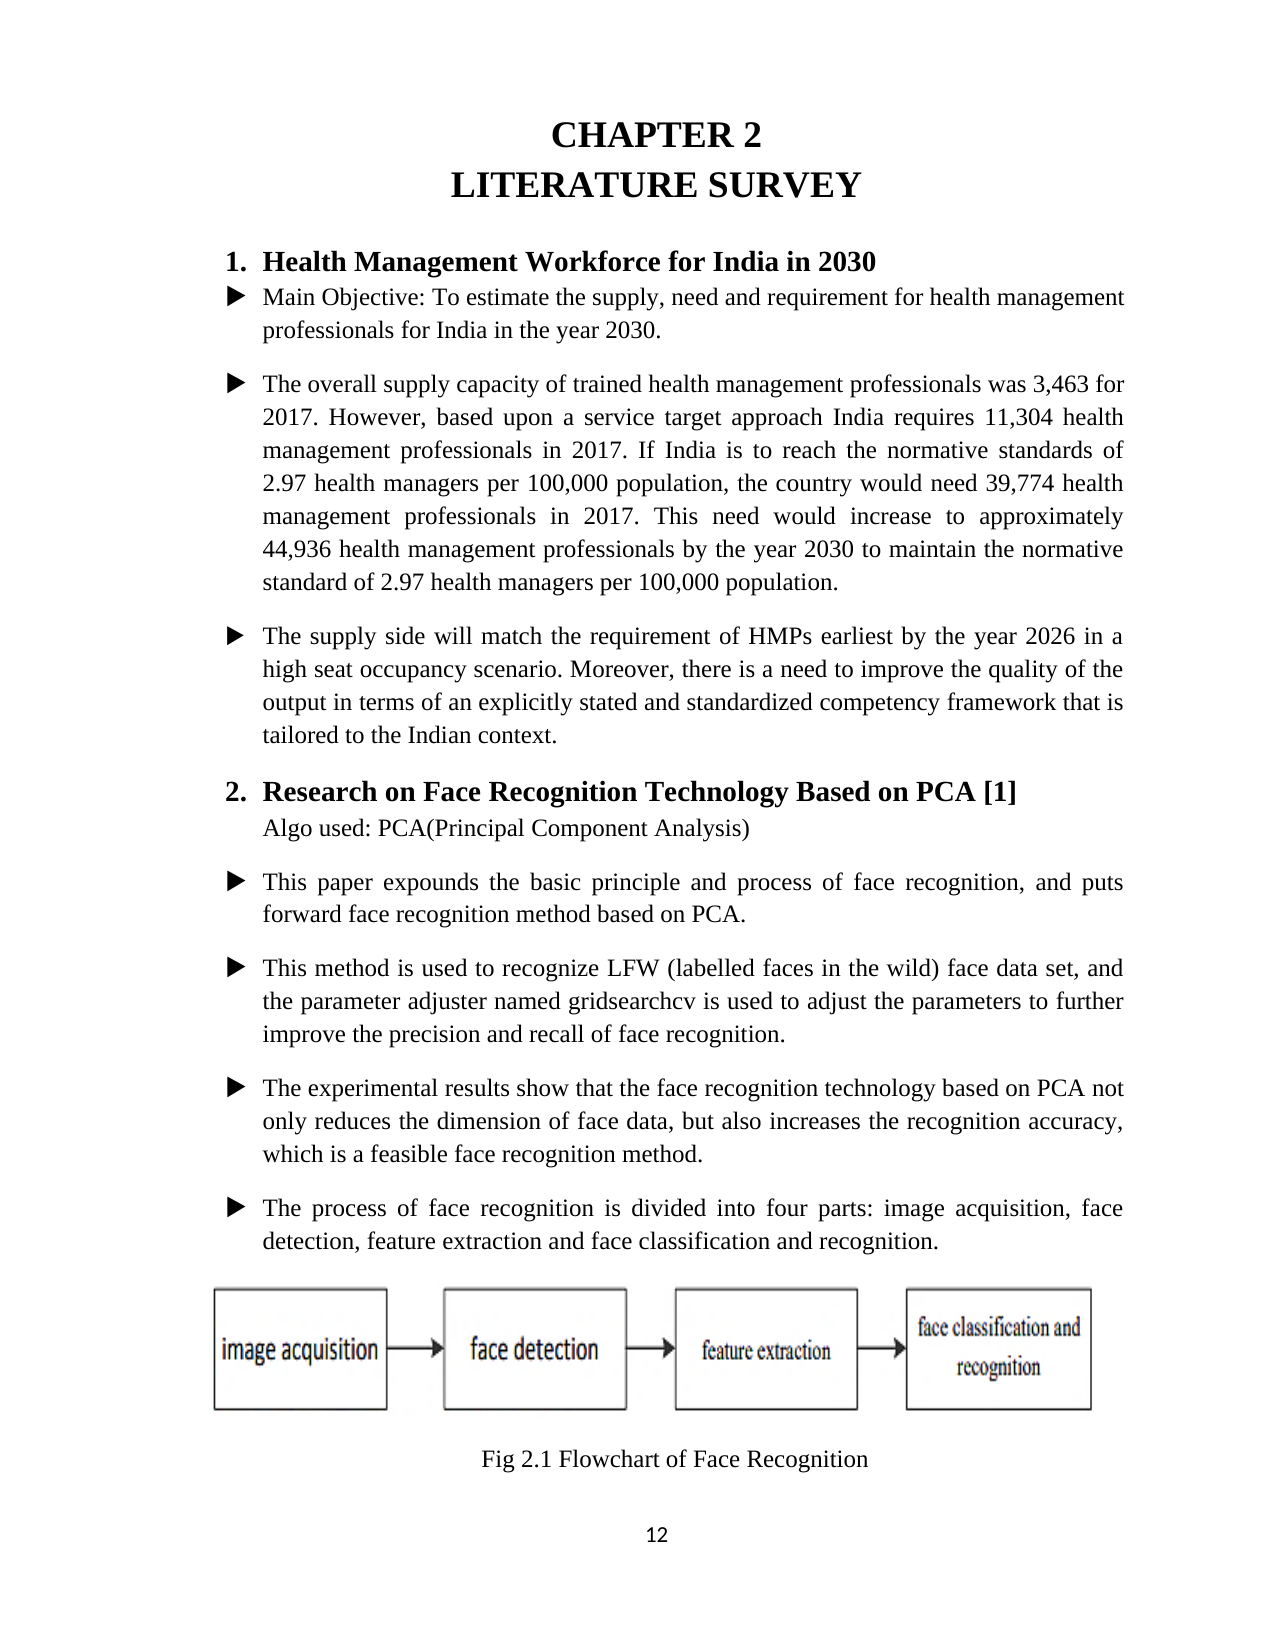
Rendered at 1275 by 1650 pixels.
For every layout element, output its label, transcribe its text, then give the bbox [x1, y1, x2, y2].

list The experimental results show that the face recognition technology based on PCA not only reduces the dimension of face data, but also increases the recognition accuracy, which is a feasible face recognition method. [225, 1073, 1125, 1168]
list This method is used to recognize LFW (labelled faces in the wild) face data set, and the parameter adjuster named gridsearchcv is used to adjust the parameters to further improve the precision and recall of face recognition. [225, 953, 1125, 1048]
subtitle LITERATURE SURVEY [187, 162, 1125, 205]
text Algo used: PCA(Principal Component Analysis) [187, 813, 1125, 841]
subtitle Health Management Workforce for India in 2030 [225, 244, 1125, 277]
list The process of face recognition is divided into four parts: image acquisition, face detection, feature extraction and face classification and recognition. [225, 1193, 1125, 1255]
list Main Objective: To estimate the supply, need and requirement for health management professionals for India in the year 2030. [225, 282, 1125, 344]
subtitle Research on Face Recognition Technology Based on PCA [1] [225, 774, 1125, 808]
text Fig 2.1 Flowchart of Face Recognition [187, 1444, 1125, 1473]
list This paper expounds the basic principle and process of face recognition, and puts forward face recognition method based on PCA. [225, 867, 1125, 928]
list The supply side will match the requirement of HMPs earliest by the year 2026 in a high seat occupancy scenario. Moreover, there is a need to improve the quality of the output in terms of an explicitly stated and standardized competency framework that is tailored to the Indian context. [225, 621, 1125, 749]
subtitle CHAPTER 2 [187, 112, 1125, 156]
list The overall supply capacity of trained health management professionals was 3,463 for 2017. However, based upon a service target approach India requires 11,304 health management professionals in 2017. If India is to reach the normative standards of 2.97 health managers per 100,000 population, the country would need 39,774 health management professionals in 2017. This need would increase to approximately 44,936 health management professionals by the year 2030 to maintain the normative standard of 2.97 health managers per 100,000 population. [225, 369, 1125, 596]
picture [187, 1280, 1113, 1419]
